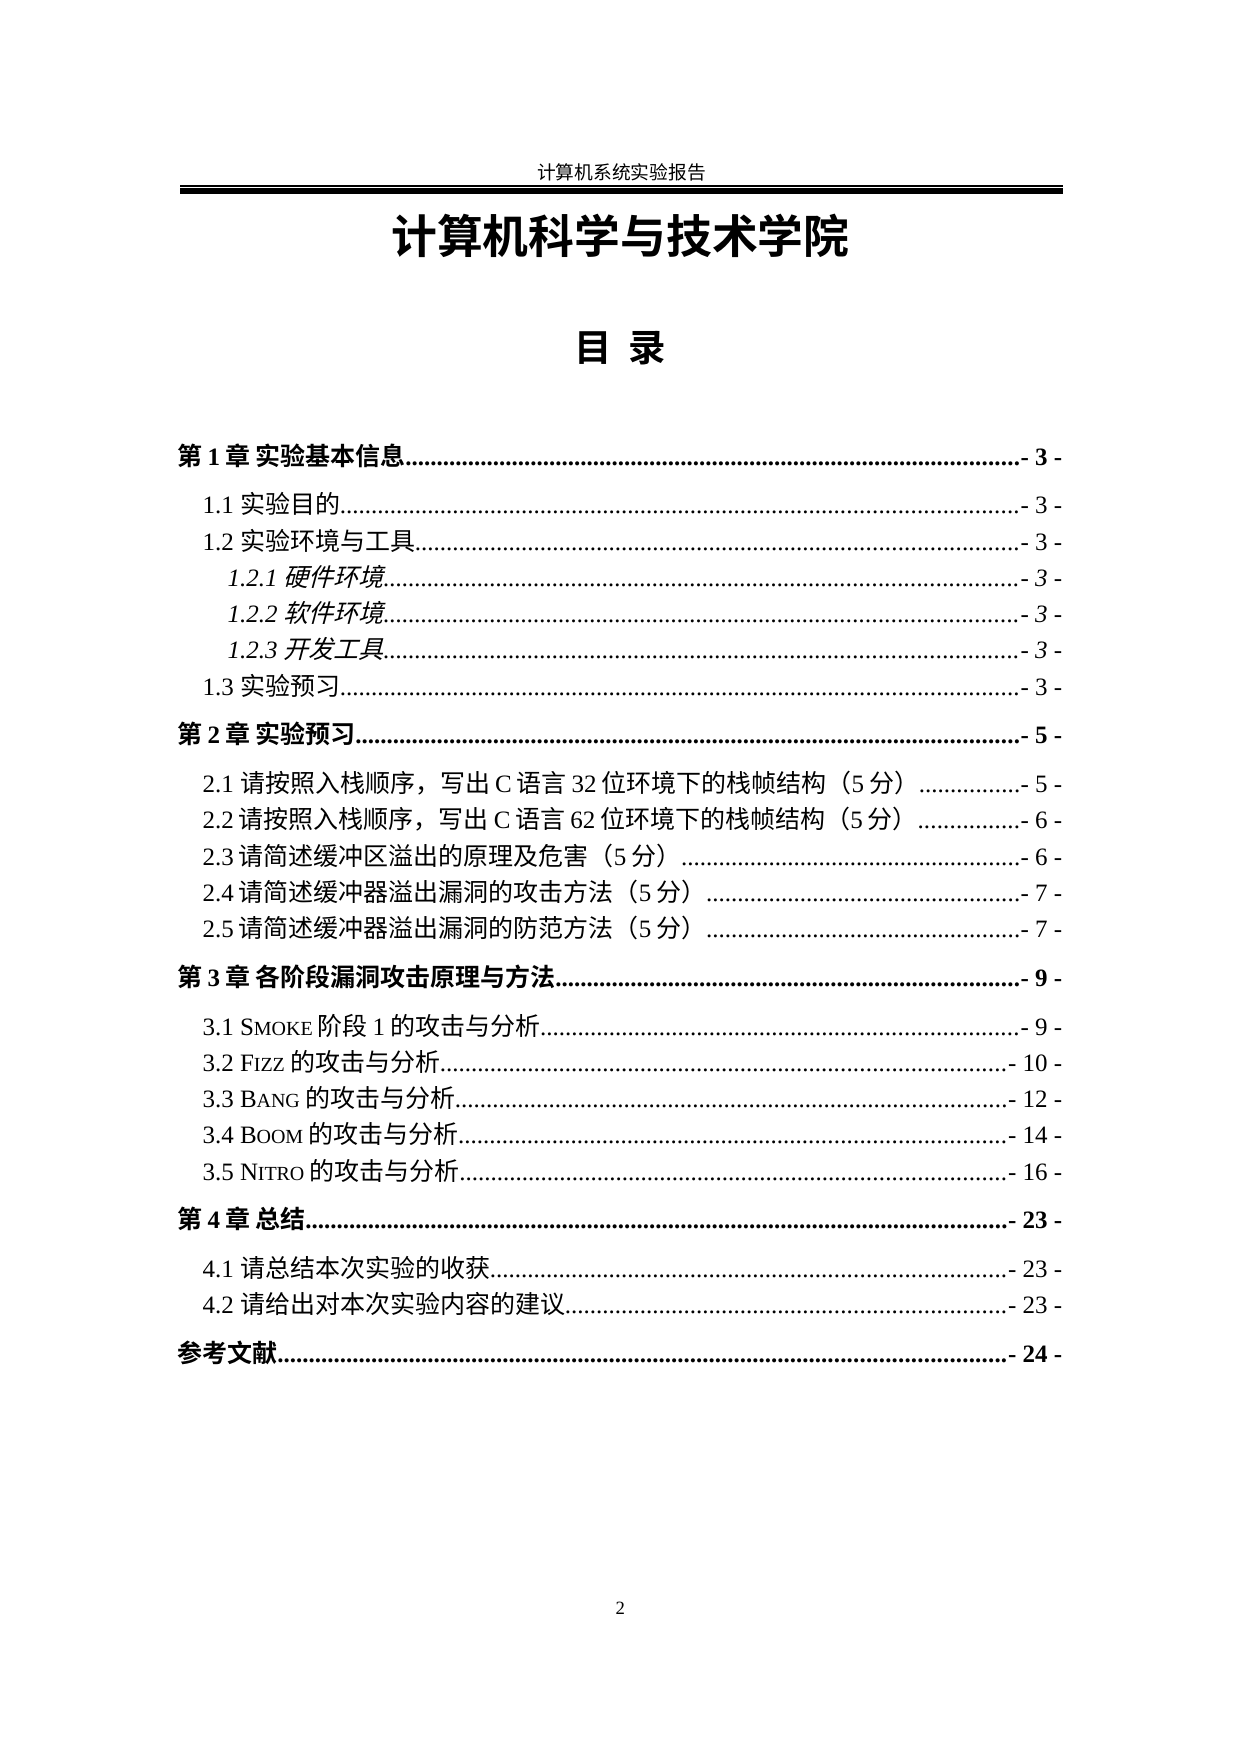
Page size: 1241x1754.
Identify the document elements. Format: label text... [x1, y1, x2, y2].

text 第1章 实验基本信息 - 3 - [177, 436, 1063, 472]
text 2.5请简述缓冲器溢出漏洞的防范方法（5分） - 7 - [202, 908, 1063, 945]
text 3.4 Boom的攻击与分析 - 14 - [202, 1115, 1063, 1151]
text 第3章 各阶段漏洞攻击原理与方法 - 9 - [177, 957, 1063, 993]
text 4.1 请总结本次实验的收获 - 23 - [202, 1248, 1063, 1285]
text 2.3请简述缓冲区溢出的原理及危害（5分） - 6 - [202, 836, 1063, 872]
text 参考文献 - 24 - [177, 1333, 1063, 1370]
text 4.2 请给出对本次实验内容的建议 - 23 - [202, 1285, 1063, 1321]
text 1.2.3 开发工具 - 3 - [227, 630, 1063, 666]
text 1.1 实验目的 - 3 - [202, 485, 1063, 521]
text 3.2 Fizz的攻击与分析 - 10 - [202, 1042, 1063, 1078]
text 1.2 实验环境与工具 - 3 - [202, 521, 1063, 557]
text 2.2请按照入栈顺序，写出C语言62位环境下的栈帧结构（5分） - 6 - [202, 800, 1063, 836]
text 目 录 [177, 318, 1063, 372]
text 第4章 总结 - 23 - [177, 1200, 1063, 1236]
text 2.4请简述缓冲器溢出漏洞的攻击方法（5分） - 7 - [202, 872, 1063, 908]
text 1.3 实验预习 - 3 - [202, 666, 1063, 702]
text 1.2.2 软件环境 - 3 - [227, 593, 1063, 630]
text 1.2.1 硬件环境 - 3 - [227, 557, 1063, 593]
text 计算机科学与技术学院 [177, 201, 1063, 267]
text 2.1 请按照入栈顺序，写出C语言32位环境下的栈帧结构（5分） - 5 - [202, 763, 1063, 800]
text 第2章 实验预习 - 5 - [177, 715, 1063, 751]
text 3.3 Bang的攻击与分析 - 12 - [202, 1078, 1063, 1115]
text 3.5 Nitro的攻击与分析 - 16 - [202, 1151, 1063, 1187]
text 3.1 Smoke阶段1的攻击与分析 - 9 - [202, 1006, 1063, 1042]
